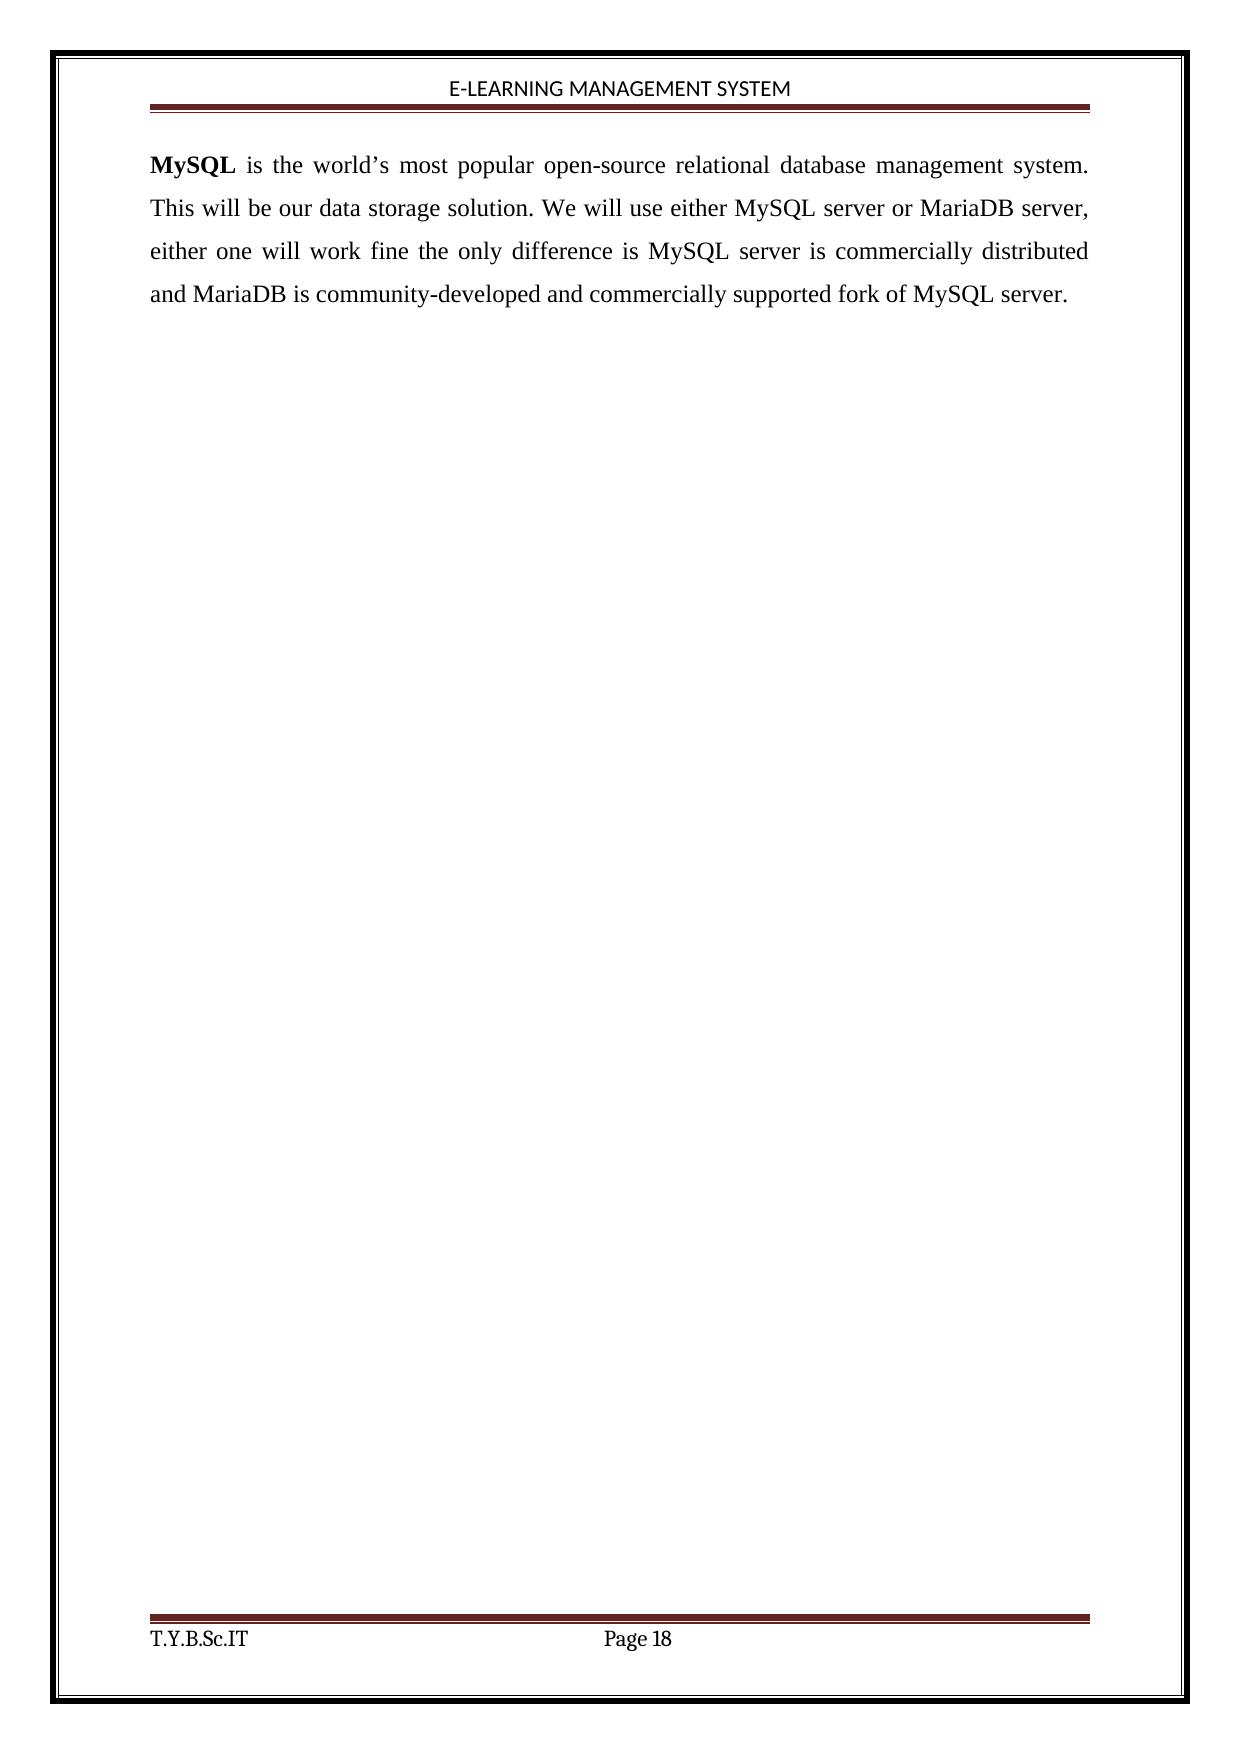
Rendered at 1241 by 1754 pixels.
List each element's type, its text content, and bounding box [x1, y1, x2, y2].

text MySQL is the world’s most popular open-source relational database management system. This will be our data storage solution. We will use either MySQL server or MariaDB server, either one will work fine the only difference is MySQL server is commercially distributed and MariaDB is community-developed and commercially supported fork of MySQL server. [150, 150, 1090, 308]
